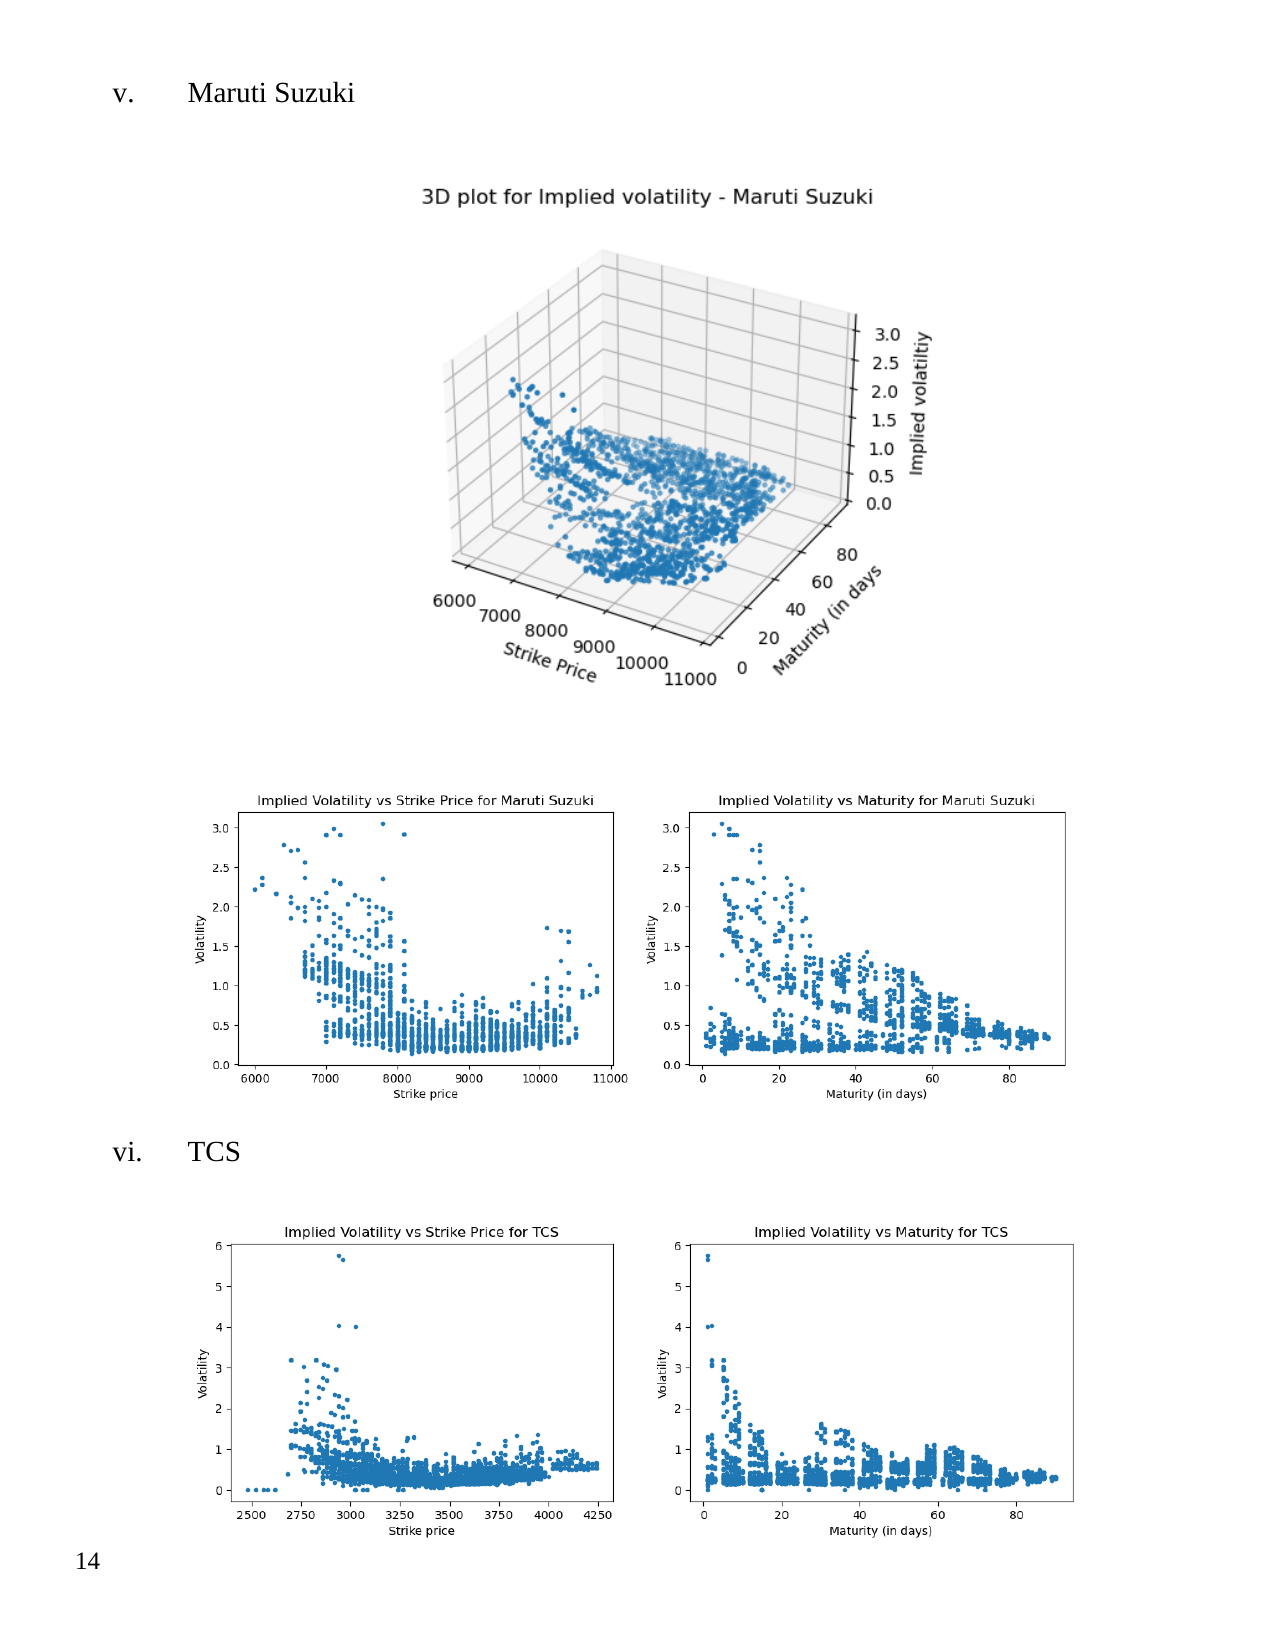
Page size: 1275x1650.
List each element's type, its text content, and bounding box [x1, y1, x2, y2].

picture [104, 773, 1171, 1101]
picture [94, 1203, 1181, 1538]
list Maruti Suzuki [112, 75, 1200, 108]
picture [240, 143, 1035, 740]
list TCS [112, 1134, 1200, 1168]
